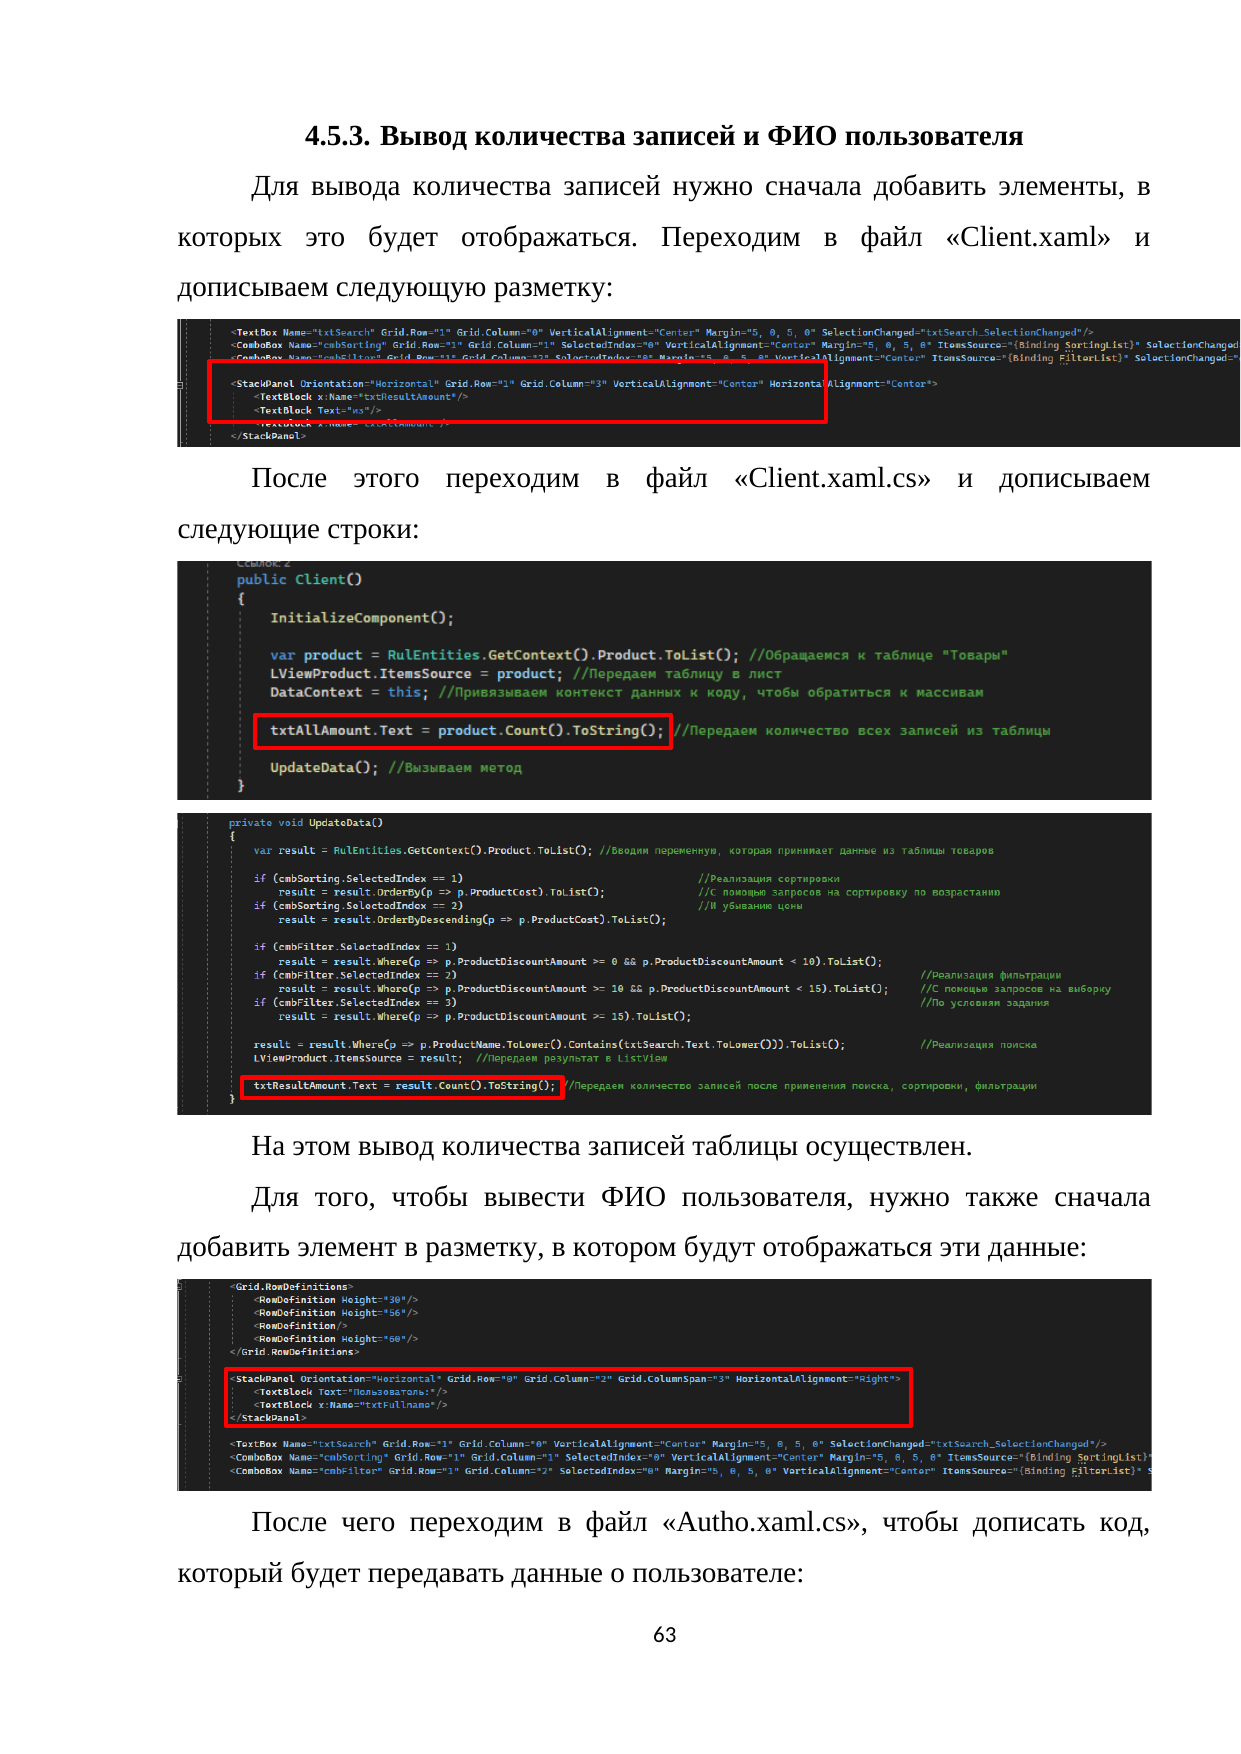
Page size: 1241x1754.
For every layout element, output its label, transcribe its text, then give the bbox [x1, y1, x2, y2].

text На этом вывод количества записей таблицы осуществлен. [177, 1128, 1152, 1162]
picture [177, 1279, 1152, 1491]
picture [177, 813, 1152, 1115]
text После чего переходим в файл «Autho.xaml.cs», чтобы дописать код, который будет передавать данные о пользователе: [177, 1504, 1152, 1588]
list Вывод количества записей и ФИО пользователя [177, 118, 1152, 152]
text Для того, чтобы вывести ФИО пользователя, нужно также сначала добавить элемент в разметку, в котором будут отображаться эти данные: [177, 1179, 1152, 1262]
text После этого переходим в файл «Client.xaml.cs» и дописываем следующие строки: [177, 461, 1152, 544]
picture [177, 561, 1152, 800]
text Для вывода количества записей нужно сначала добавить элементы, в которых это будет отображаться. Переходим в файл «Client.xaml» и дописываем следующую разметку: [177, 168, 1152, 303]
picture [177, 319, 1241, 447]
